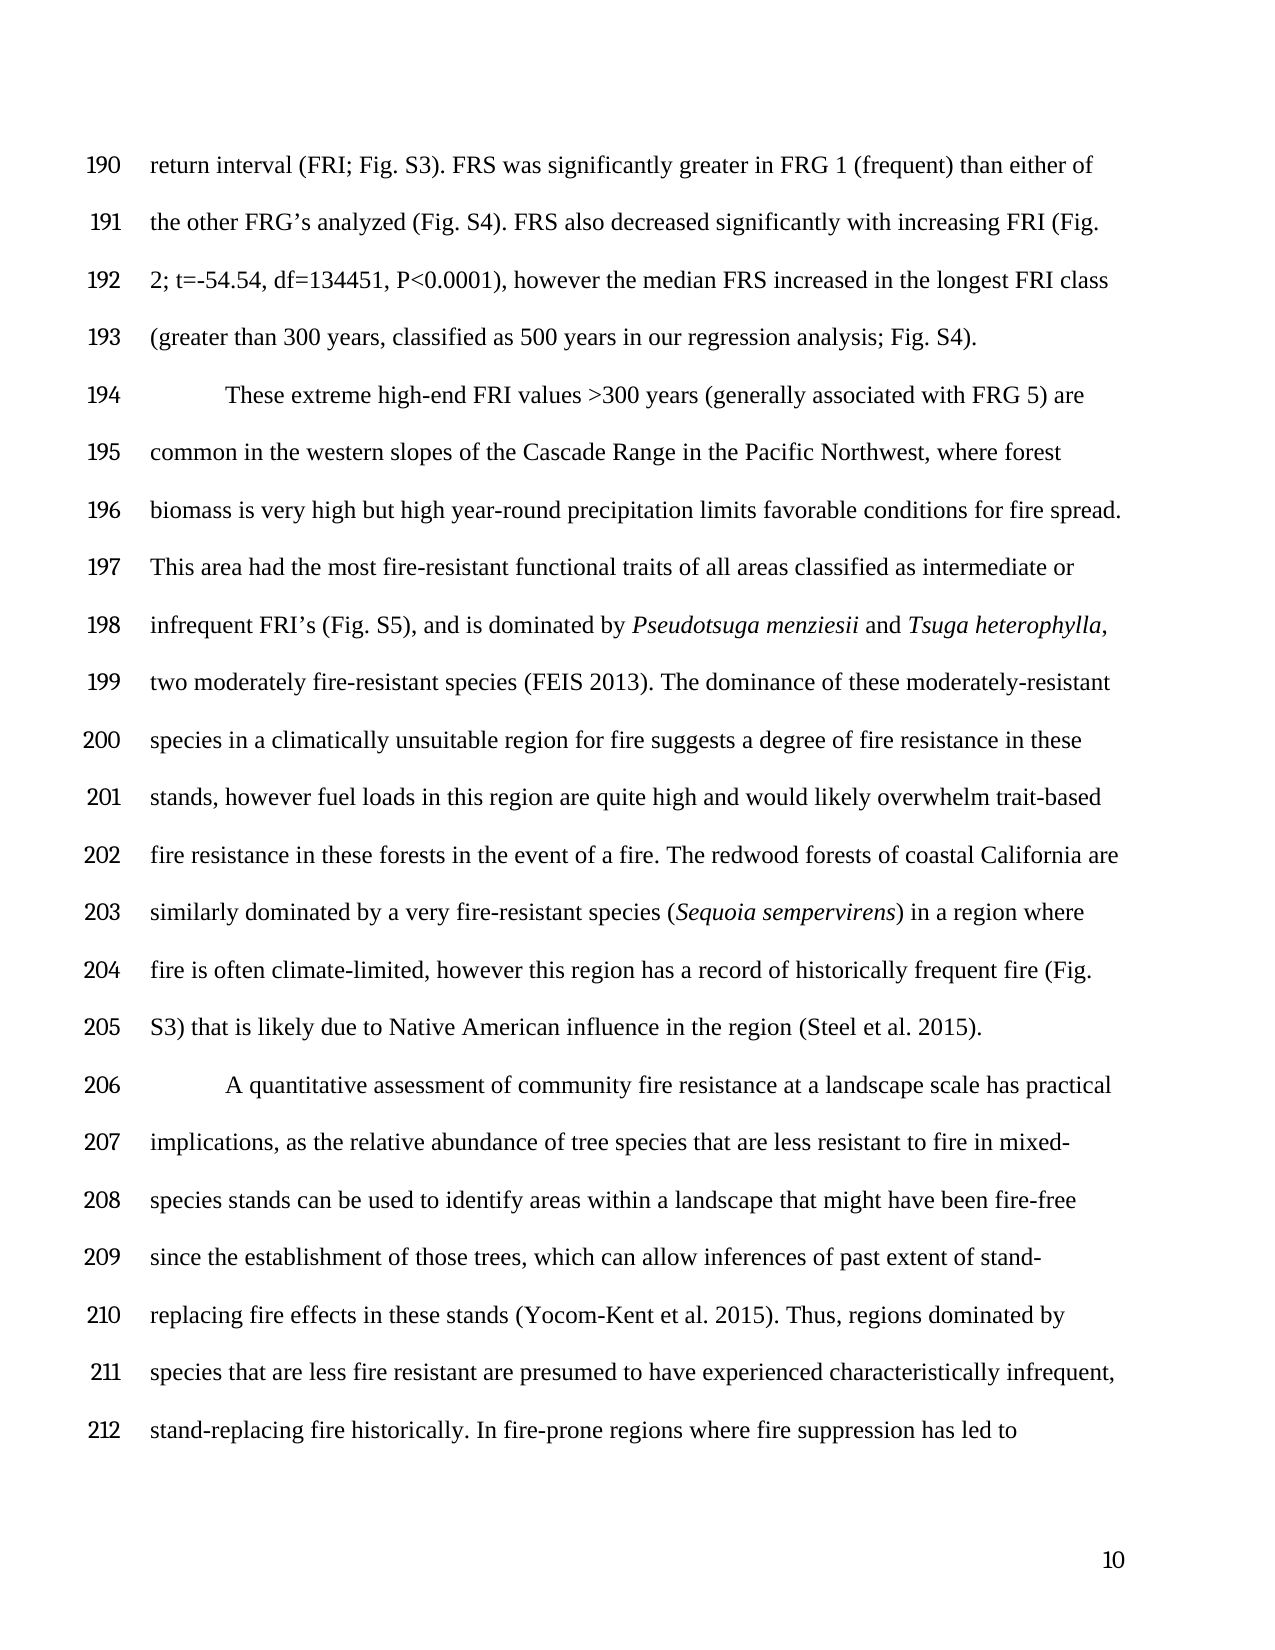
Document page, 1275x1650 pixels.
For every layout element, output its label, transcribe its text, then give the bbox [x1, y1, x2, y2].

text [150, 150, 1125, 351]
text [150, 1070, 1125, 1444]
text These extreme high-end FRI values >300 years (generally associated with FRG 5) are common in the western slopes of the Cascade Range in the Pacific Northwest, where forest biomass is very high but high year-round precipitation limits favorable conditions for fire spread. This area had the most fire-resistant functional traits of all areas classified as intermediate or infrequent FRI’s (Fig. S5), and is dominated by Pseudotsuga menziesii and Tsuga heterophylla, two moderately fire-resistant species (FEIS 2013). The dominance of these moderately-resistant species in a climatically unsuitable region for fire suggests a degree of fire resistance in these stands, however fuel loads in this region are quite high and would likely overwhelm trait-based fire resistance in these forests in the event of a fire. The redwood forests of coastal California are similarly dominated by a very fire-resistant species (Sequoia sempervirens) in a region where fire is often climate-limited, however this region has a record of historically frequent fire (Fig. S3) that is likely due to Native American influence in the region (Steel et al. 2015). [150, 380, 1125, 1041]
